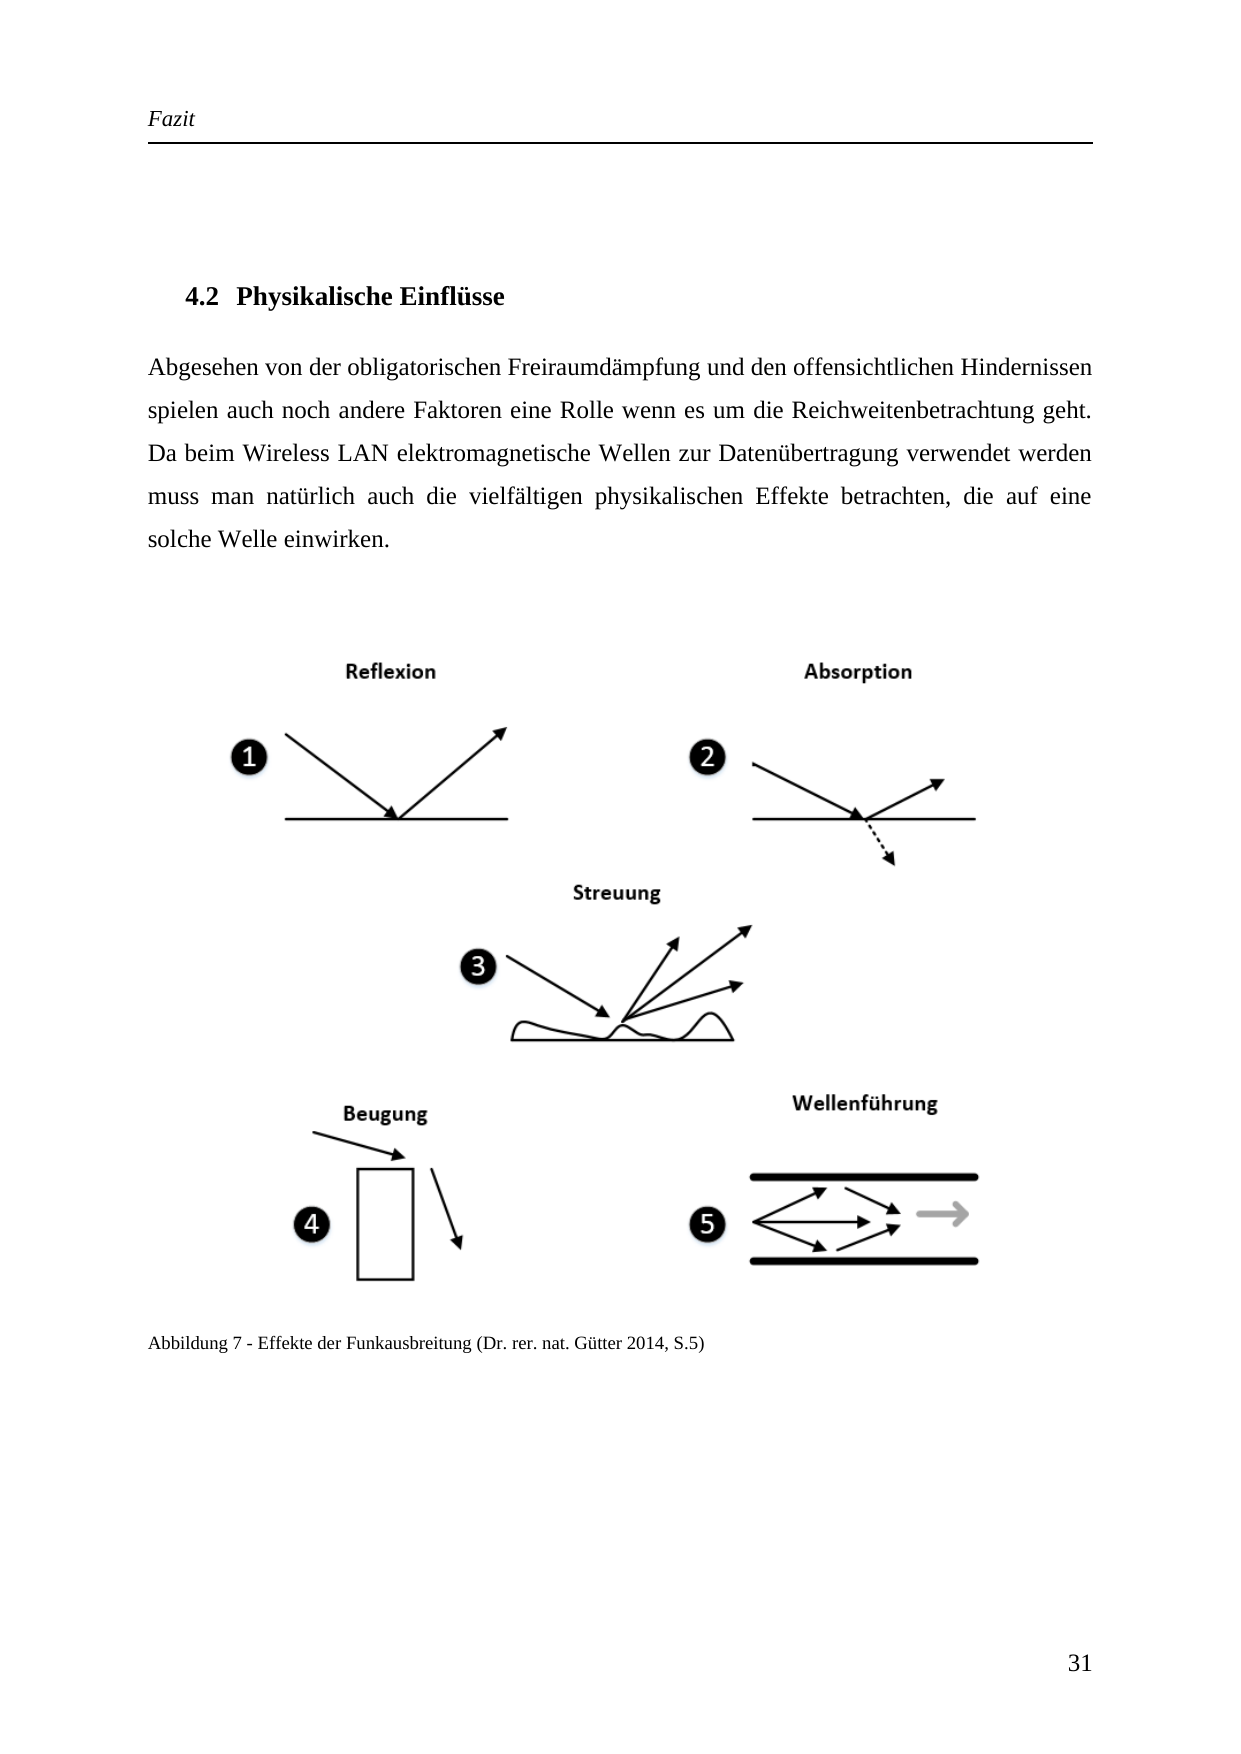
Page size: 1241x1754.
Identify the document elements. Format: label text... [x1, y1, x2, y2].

text Abgesehen von der obligatorischen Freiraumdämpfung und den offensichtlichen Hindernissen spielen auch noch andere Faktoren eine Rolle wenn es um die Reichweitenbetrachtung geht. Da beim Wireless LAN elektromagnetische Wellen zur Datenübertragung verwendet werden muss man natürlich auch die vielfältigen physikalischen Effekte betrachten, die auf eine solche Welle einwirken. [148, 352, 1093, 553]
text Abbildung 7 - Effekte der Funkausbreitung (Dr. rer. nat. Gütter 2014, S.5) [148, 1332, 1093, 1353]
subtitle Physikalische Einflüsse [185, 280, 1093, 311]
picture [210, 635, 1030, 1305]
